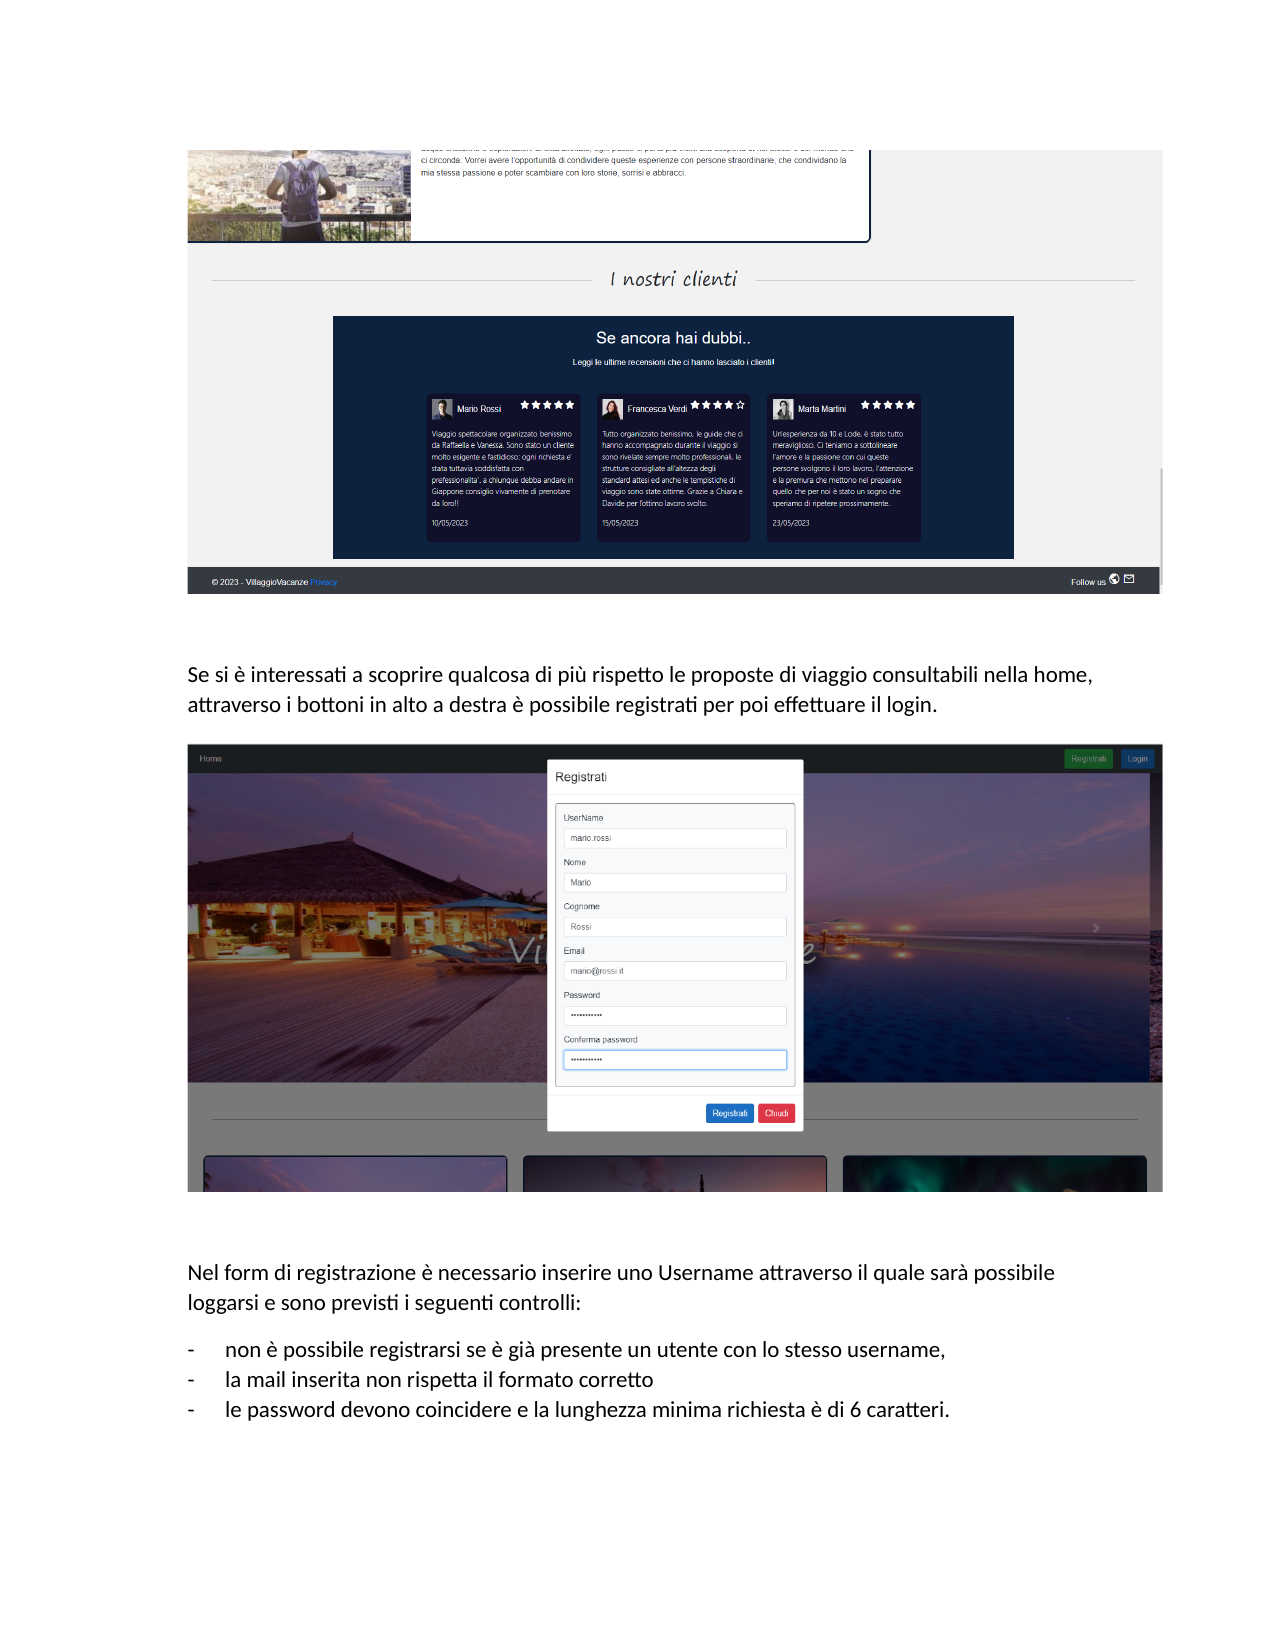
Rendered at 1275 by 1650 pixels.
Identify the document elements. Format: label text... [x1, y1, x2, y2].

picture [187, 736, 1163, 1192]
list la mail inserita non rispetta il formato corretto [187, 1365, 1125, 1393]
text Se si è interessati a scoprire qualcosa di più rispetto le proposte di viaggio consultabili nella home, attraverso i bottoni in alto a destra è possibile registrati per poi effettuare il login. [187, 660, 1125, 718]
list non è possibile registrarsi se è già presente un utente con lo stesso username, [187, 1335, 1125, 1363]
list le password devono coincidere e la lunghezza minima richiesta è di 6 caratteri. [187, 1395, 1125, 1423]
text Nel form di registrazione è necessario inserire uno Username attraverso il quale sarà possibile loggarsi e sono previsti i seguenti controlli: [187, 1258, 1125, 1316]
picture [187, 150, 1163, 594]
